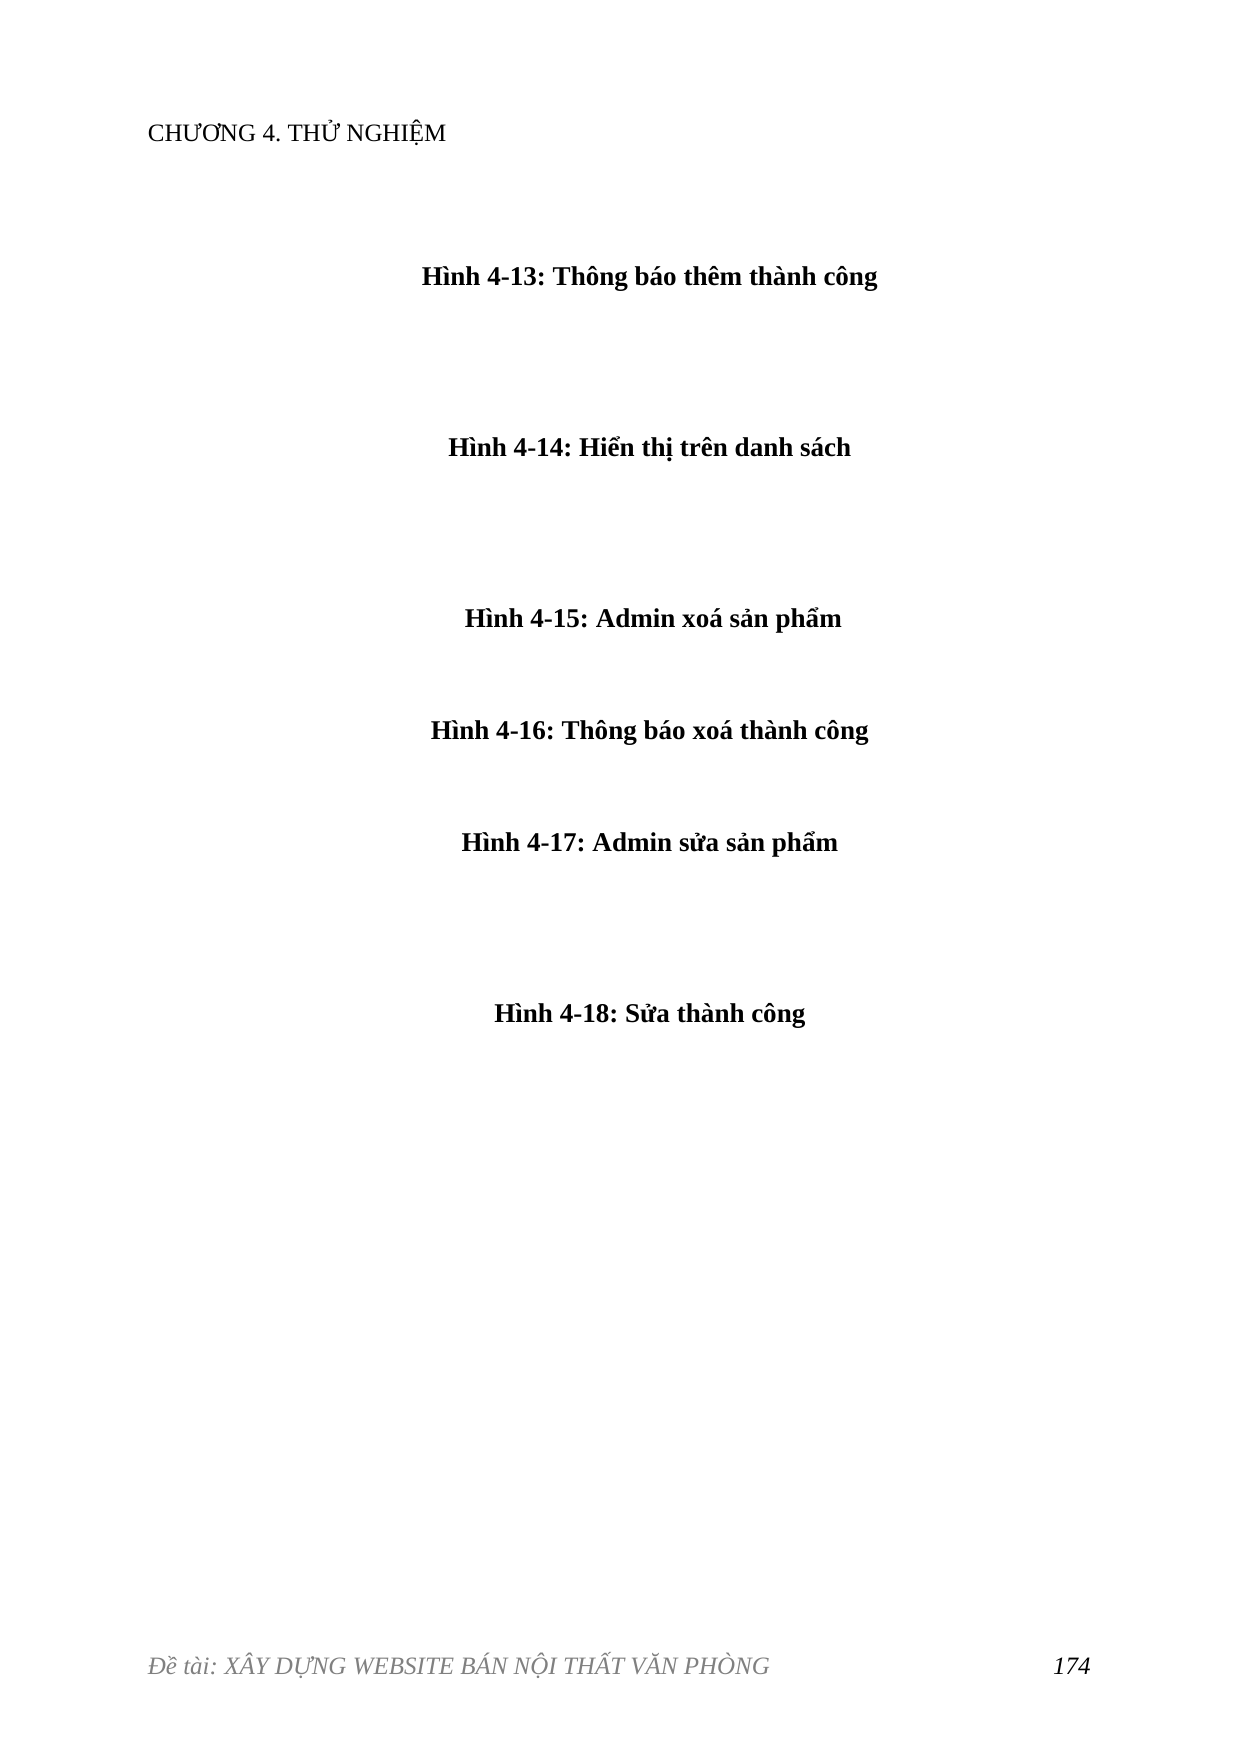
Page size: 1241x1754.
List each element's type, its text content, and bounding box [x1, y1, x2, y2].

text Hình 4-18: Sửa thành công [148, 998, 1092, 1029]
text Hình 4-15: Admin xoá sản phẩm [148, 602, 1092, 633]
text Hình 4-14: Hiển thị trên danh sách [148, 431, 1092, 462]
text Hình 4-13: Thông báo thêm thành công [148, 260, 1092, 291]
text Hình 4-17: Admin sửa sản phẩm [148, 826, 1092, 857]
text Hình 4-16: Thông báo xoá thành công [148, 714, 1092, 745]
